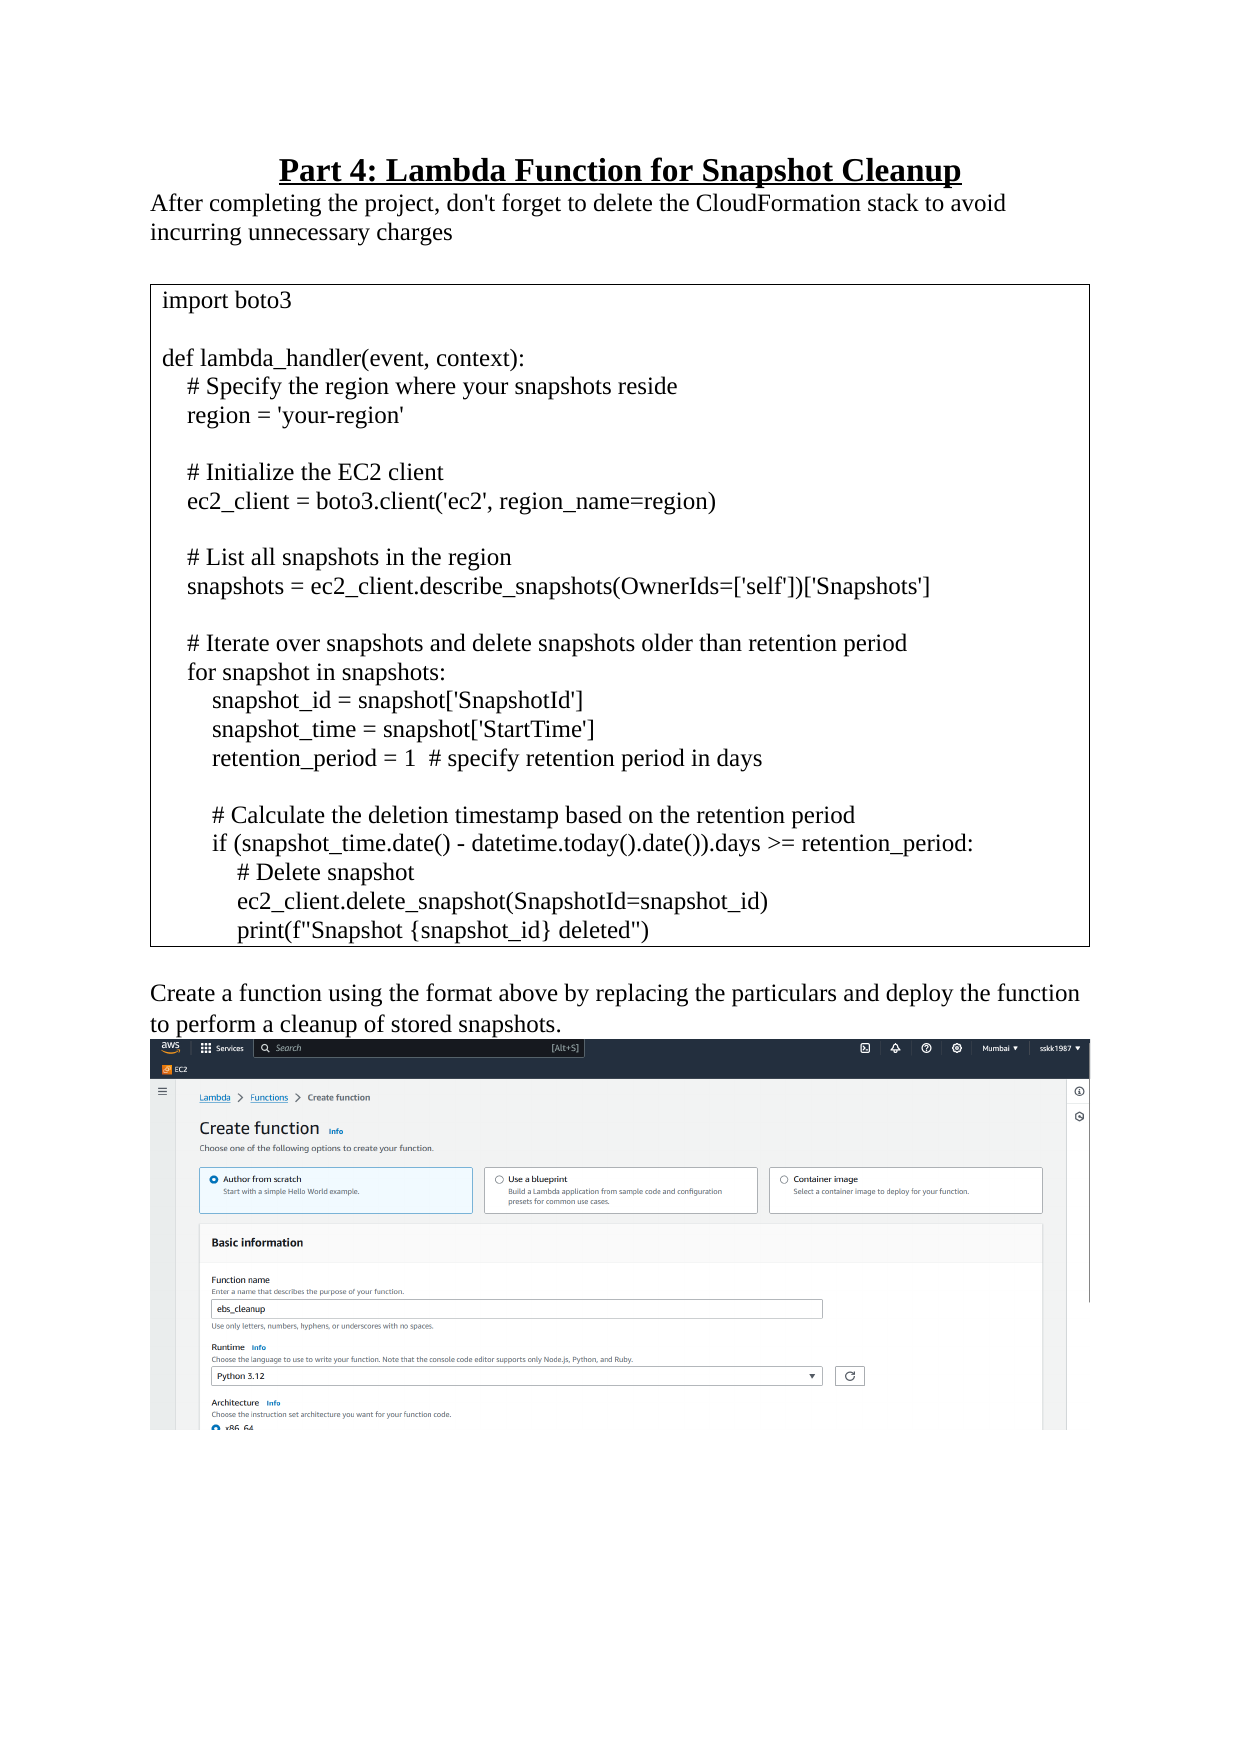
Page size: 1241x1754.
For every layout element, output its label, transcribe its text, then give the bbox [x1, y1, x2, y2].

text Part 4: Lambda Function for Snapshot Cleanup [150, 150, 1090, 188]
text Create a function using the format above by replacing the particulars and deploy the function to perform a cleanup of stored snapshots. [150, 978, 1090, 1037]
text After completing the project, don't forget to delete the CloudFormation stack to avoid incurring unnecessary charges [150, 188, 1090, 246]
picture [150, 1039, 1091, 1430]
table_header import boto3 def lambda_handler(event, context): # Specify the region where your snapshots reside region = 'your-region' # Initialize the EC2 client ec2_client = boto3.client('ec2', region_name=region) # List all snapshots in the region snapshots = ec2_client.describe_snapshots(OwnerIds=['self'])['Snapshots'] # Iterate over snapshots and delete snapshots older than retention period for snapshot in snapshots: snapshot_id = snapshot['SnapshotId'] snapshot_time = snapshot['StartTime'] retention_period = 1 # specify retention period in days # Calculate the deletion timestamp based on the retention period if (snapshot_time.date() - datetime.today().date()).days >= retention_period: # Delete snapshot ec2_client.delete_snapshot(SnapshotId=snapshot_id) print(f"Snapshot {snapshot_id} deleted") [151, 285, 1089, 946]
